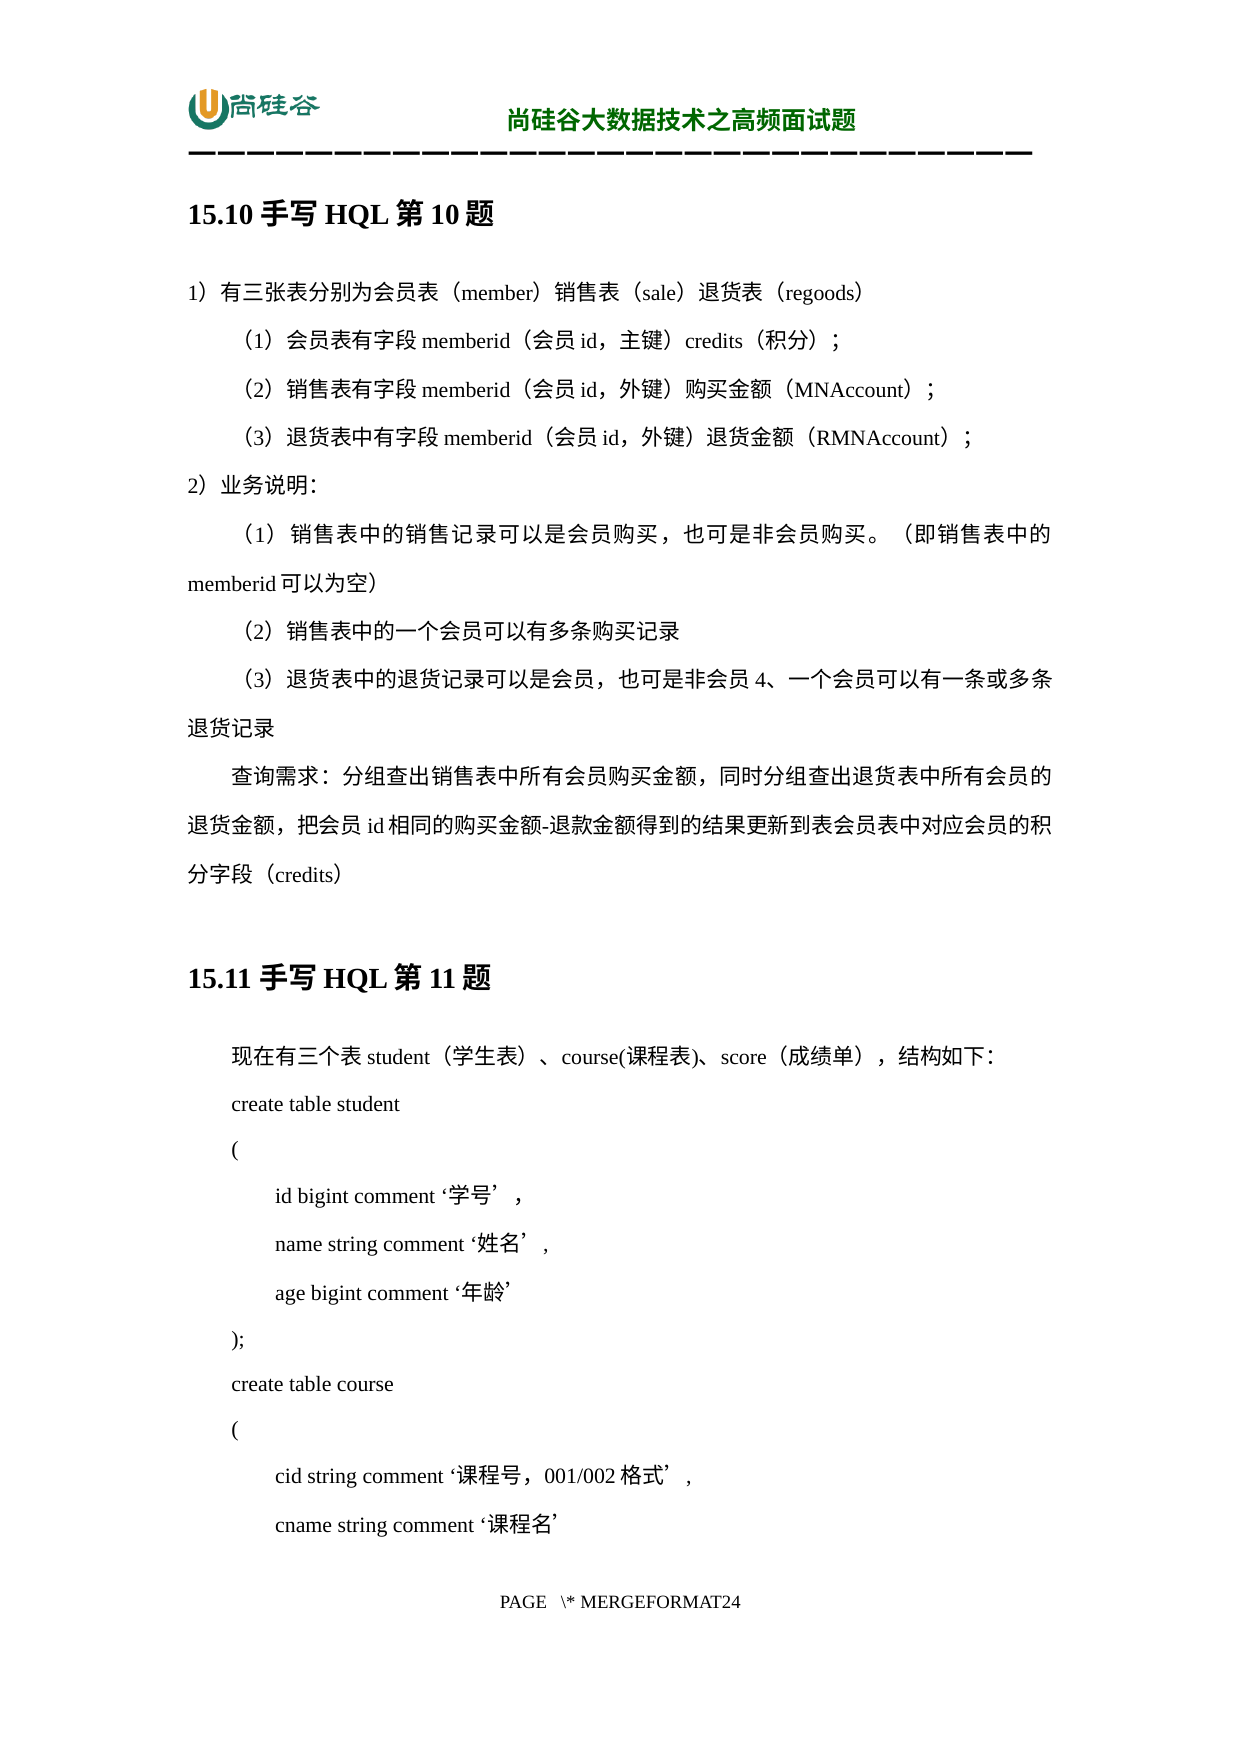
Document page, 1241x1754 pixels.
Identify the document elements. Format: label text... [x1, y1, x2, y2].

text （1）销售表中的销售记录可以是会员购买，也可是非会员购买。（即销售表中的memberid可以为空） [187, 516, 1053, 598]
text （2）销售表有字段memberid（会员id，外键）购买金额（MNAccount）； [187, 371, 1053, 404]
text （1）会员表有字段memberid（会员id，主键）credits（积分）； [187, 323, 1053, 356]
text ); [187, 1322, 1053, 1355]
text 1）有三张表分别为会员表（member）销售表（sale）退货表（regoods） [187, 275, 1053, 307]
text ( [187, 1413, 1053, 1445]
text create table student [187, 1087, 1053, 1120]
text age bigint comment ‘年龄’ [187, 1274, 1053, 1307]
subtitle 15.11 手写HQL 第11题 [187, 943, 1053, 1008]
text （3）退货表中有字段memberid（会员id，外键）退货金额（RMNAccount）； [187, 420, 1053, 452]
text id bigint comment ‘学号’， [187, 1177, 1053, 1210]
text 现在有三个表student（学生表）、course(课程表)、score（成绩单），结构如下： [187, 1039, 1053, 1071]
text ( [187, 1132, 1053, 1165]
text name string comment ‘姓名’, [187, 1226, 1053, 1258]
text create table course [187, 1368, 1053, 1400]
text （2）销售表中的一个会员可以有多条购买记录 [187, 613, 1053, 646]
text 查询需求：分组查出销售表中所有会员购买金额，同时分组查出退货表中所有会员的退货金额，把会员id相同的购买金额-退款金额得到的结果更新到表会员表中对应会员的积分字段（credits） [187, 759, 1053, 889]
text 2）业务说明： [187, 468, 1053, 501]
text （3）退货表中的退货记录可以是会员，也可是非会员4、一个会员可以有一条或多条退货记录 [187, 662, 1053, 743]
text cid string comment ‘课程号，001/002格式’, [187, 1458, 1053, 1490]
subtitle 15.10 手写HQL 第10题 [187, 179, 1053, 244]
text cname string comment ‘课程名’ [187, 1506, 1053, 1539]
